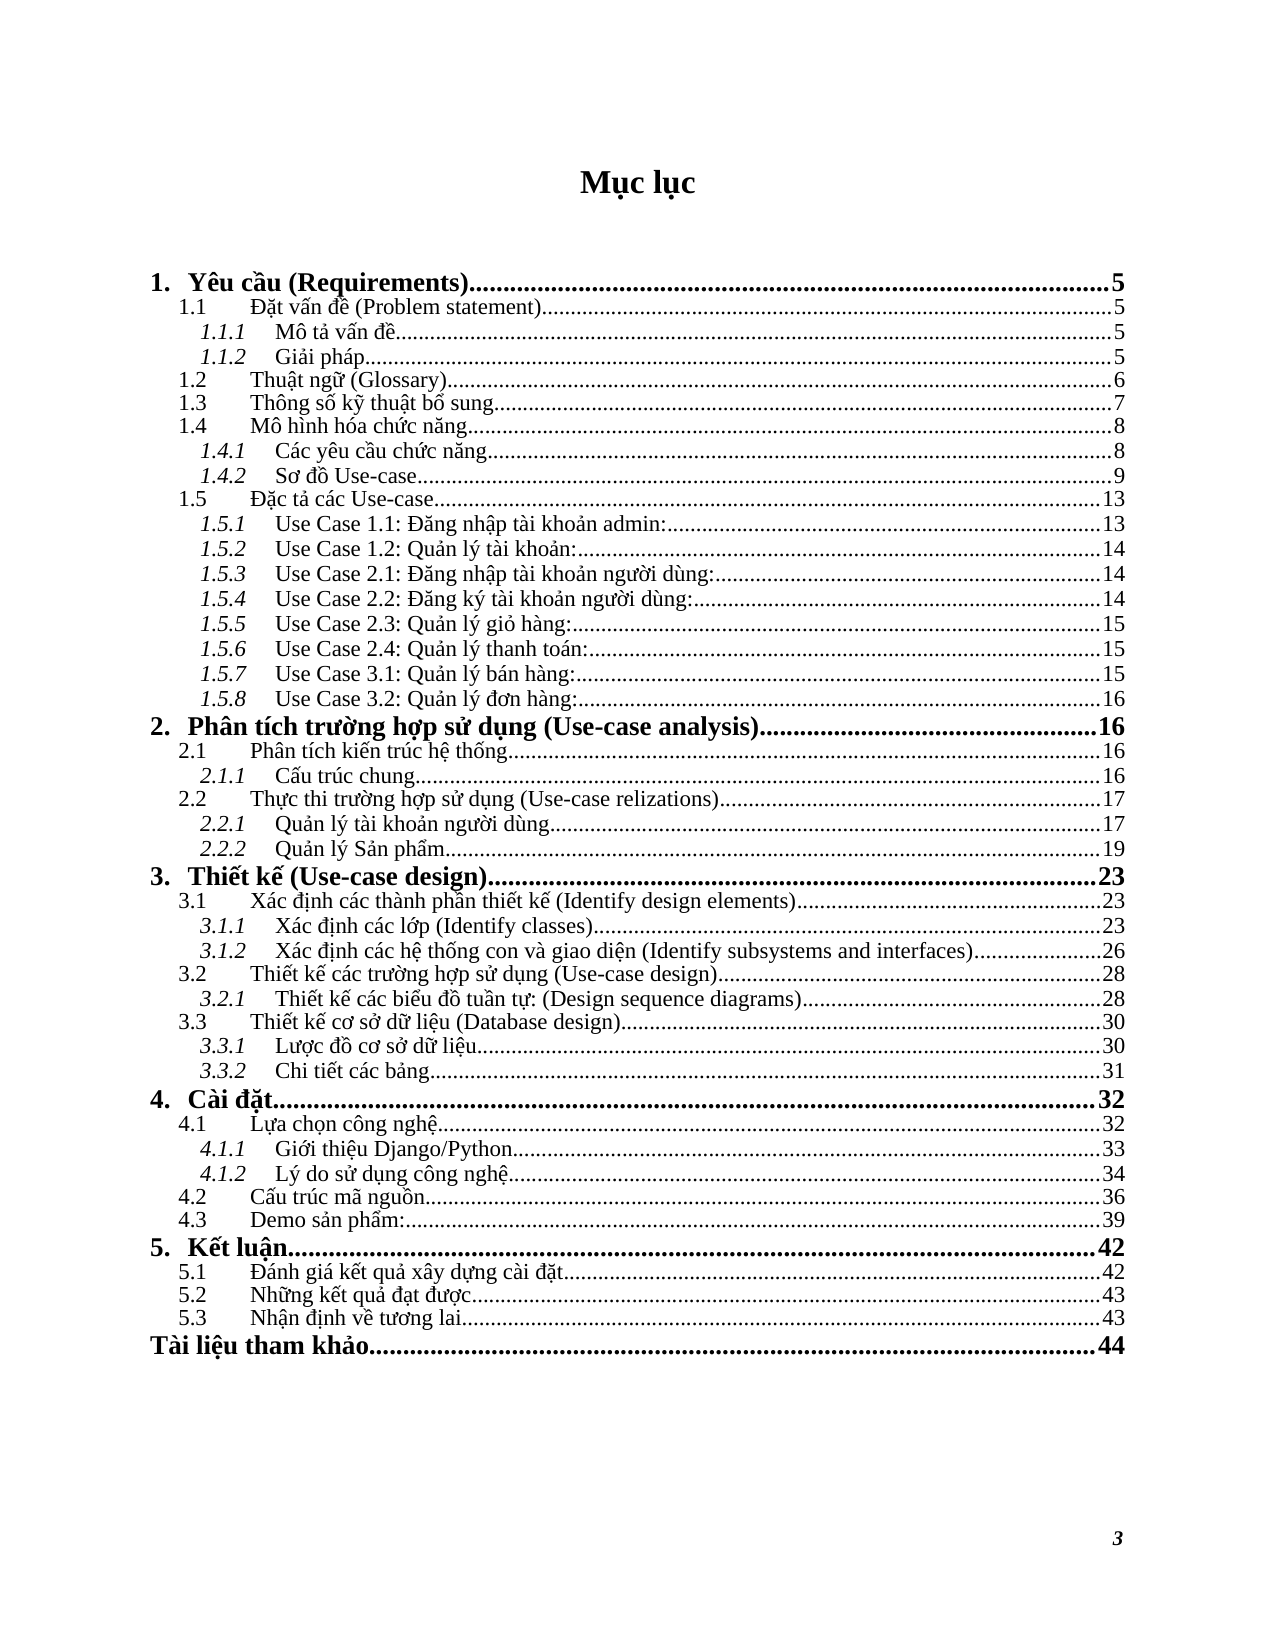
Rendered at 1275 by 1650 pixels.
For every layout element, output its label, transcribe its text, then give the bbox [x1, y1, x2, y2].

text Mục lục [150, 162, 1125, 201]
